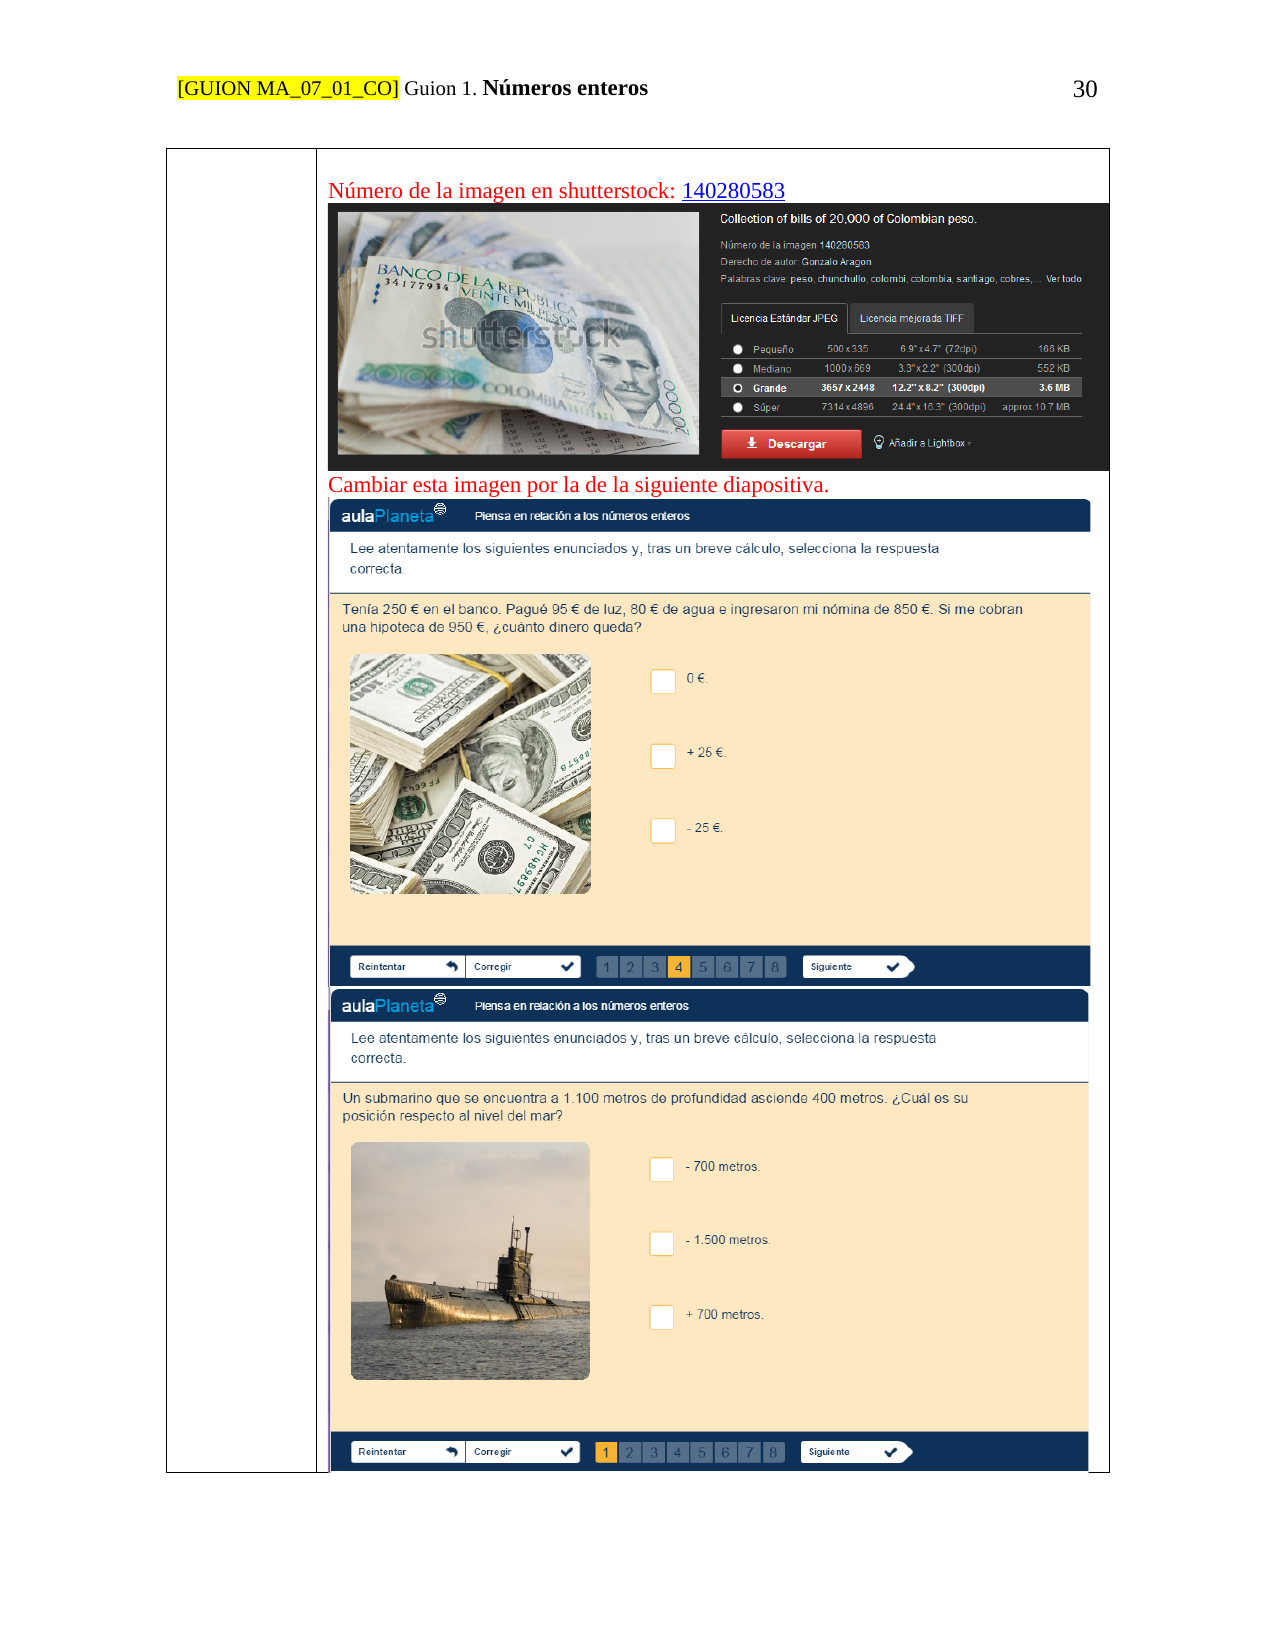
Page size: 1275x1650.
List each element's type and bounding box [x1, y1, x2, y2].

table_cell [317, 149, 1109, 1472]
picture [327, 497, 1091, 1473]
table_cell [167, 149, 316, 1472]
picture [327, 203, 1109, 471]
